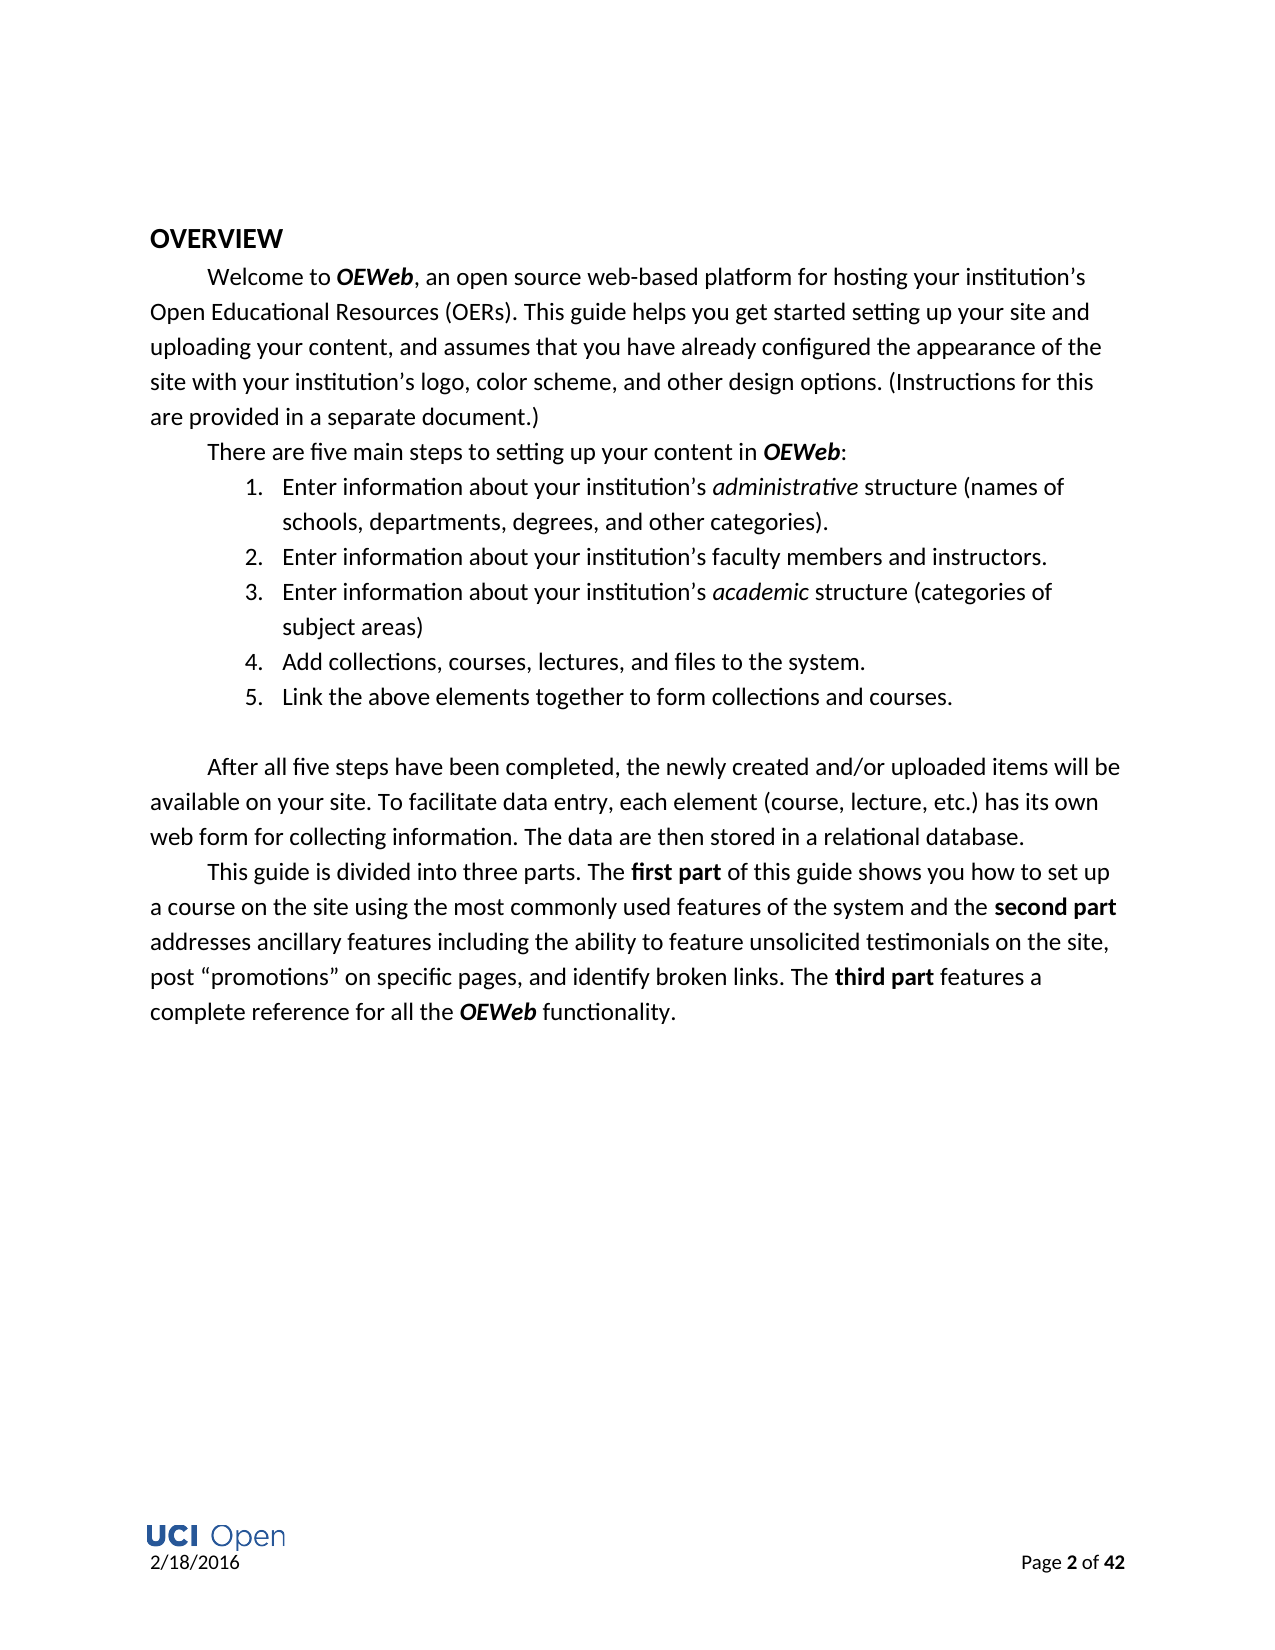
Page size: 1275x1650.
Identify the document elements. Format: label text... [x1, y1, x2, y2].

list Enter information about your institution’s administrative structure (names of schools, departments, degrees, and other categories). [244, 471, 1125, 536]
text Welcome to OEWeb, an open source web-based platform for hosting your institution’s Open Educational Resources (OERs). This guide helps you get started setting up your site and uploading your content, and assumes that you have already configured the appearance of the site with your institution’s logo, color scheme, and other design options. (Instructions for this are provided in a separate document.) [150, 261, 1125, 431]
subtitle OVERVIEW [150, 220, 1125, 256]
list Enter information about your institution’s faculty members and instructors. [244, 541, 1125, 571]
list Link the above elements together to form collections and courses. [244, 681, 1125, 711]
text There are five main steps to setting up your content in OEWeb: [150, 436, 1125, 466]
list Add collections, courses, lectures, and files to the system. [244, 646, 1125, 676]
text This guide is divided into three parts. The first part of this guide shows you how to set up a course on the site using the most commonly used features of the system and the second part addresses ancillary features including the ability to feature unsolicited testimonials on the site, post “promotions” on specific pages, and identify broken links. The third part features a complete reference for all the OEWeb functionality. [150, 856, 1125, 1026]
picture [147, 1525, 285, 1551]
text After all five steps have been completed, the newly created and/or uploaded items will be available on your site. To facilitate data entry, each element (course, lecture, etc.) has its own web form for collecting information. The data are then stored in a relational database. [150, 751, 1125, 851]
list Enter information about your institution’s academic structure (categories of subject areas) [244, 576, 1125, 641]
